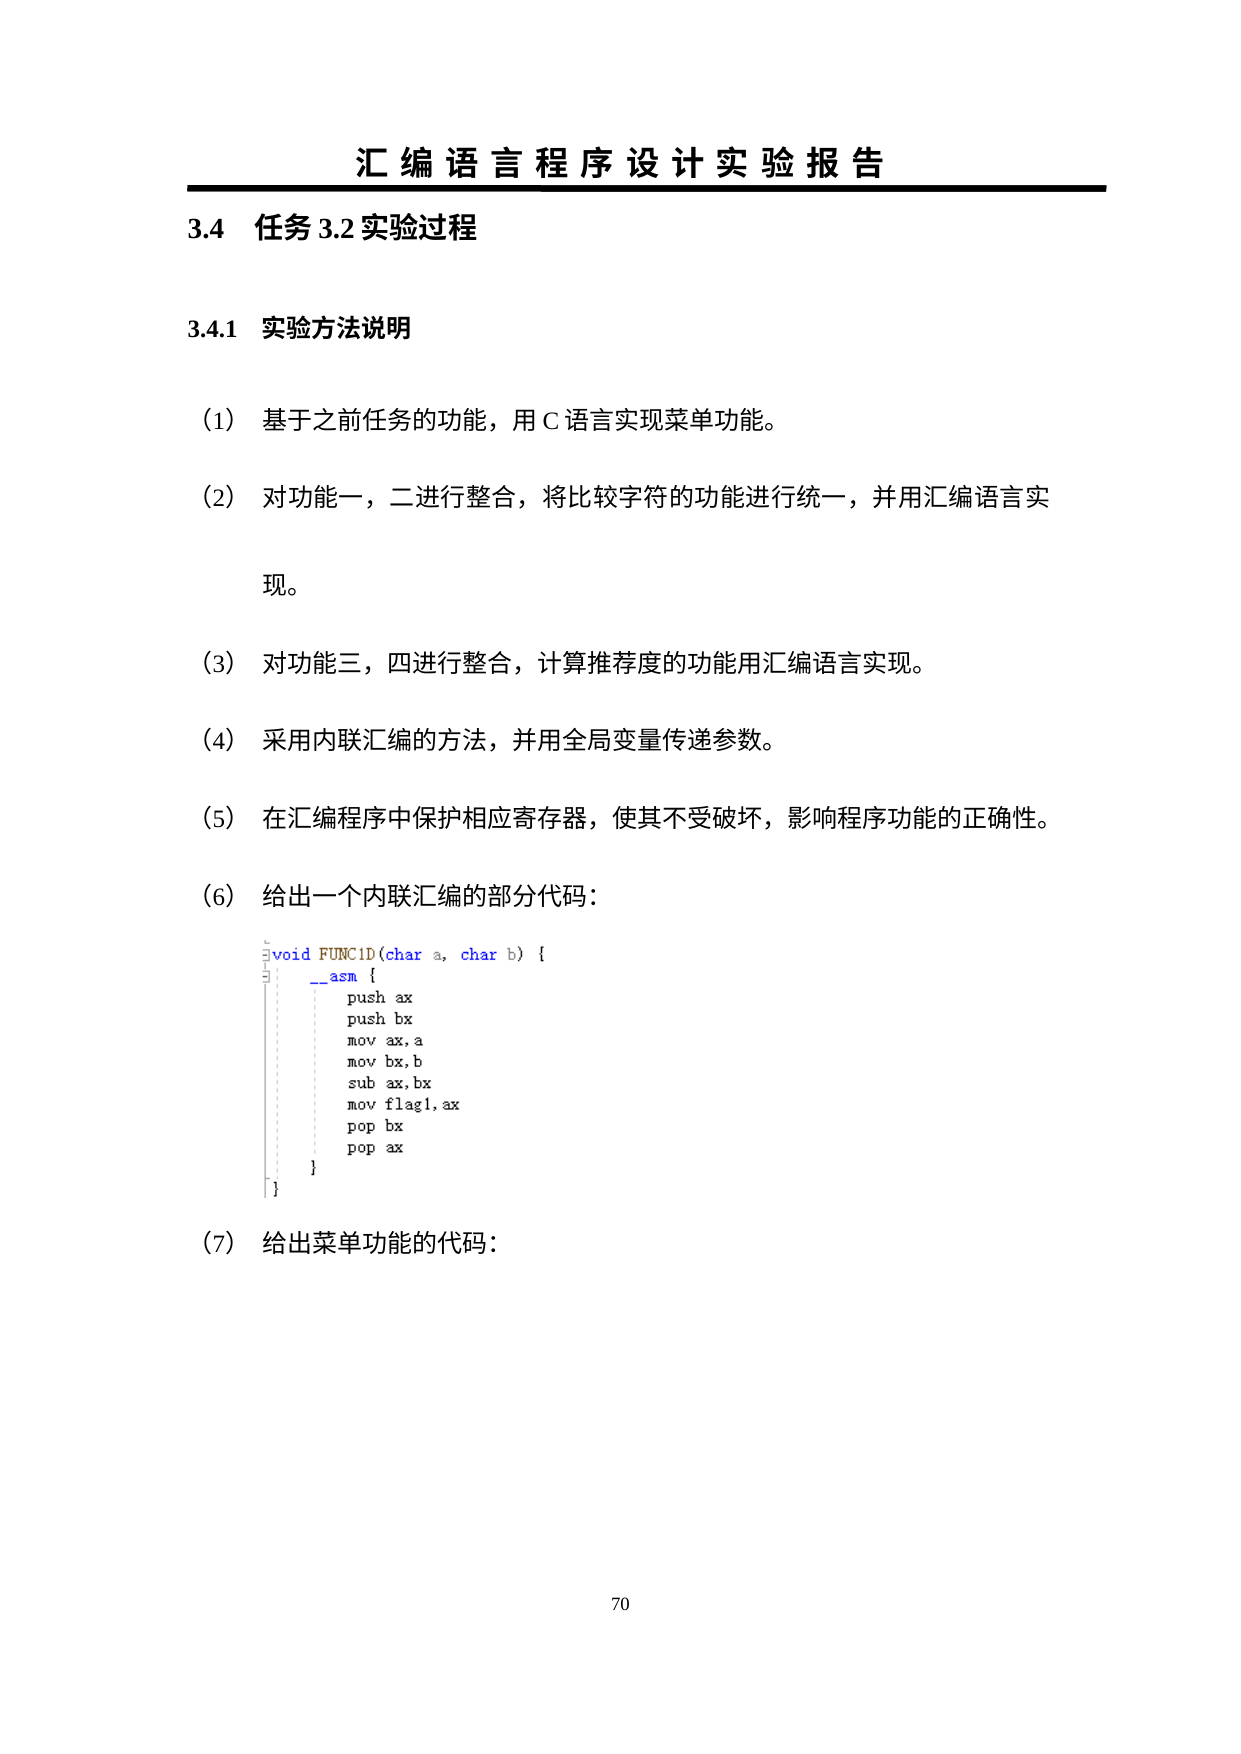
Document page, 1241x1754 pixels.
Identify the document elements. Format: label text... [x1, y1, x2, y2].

list 基于之前任务的功能，用C语言实现菜单功能。 [187, 386, 1053, 451]
subtitle 实验方法说明 [187, 294, 1053, 359]
list 对功能三，四进行整合，计算推荐度的功能用汇编语言实现。 [187, 629, 1053, 694]
list 给出一个内联汇编的部分代码： [187, 862, 1053, 927]
picture [262, 940, 651, 1198]
list 对功能一，二进行整合，将比较字符的功能进行统一，并用汇编语言实现。 [187, 463, 1053, 616]
subtitle 任务3.2实验过程 [187, 194, 1053, 259]
list 在汇编程序中保护相应寄存器，使其不受破坏，影响程序功能的正确性。 [187, 784, 1053, 849]
list 采用内联汇编的方法，并用全局变量传递参数。 [187, 706, 1053, 771]
list 给出菜单功能的代码： [187, 1209, 1053, 1274]
